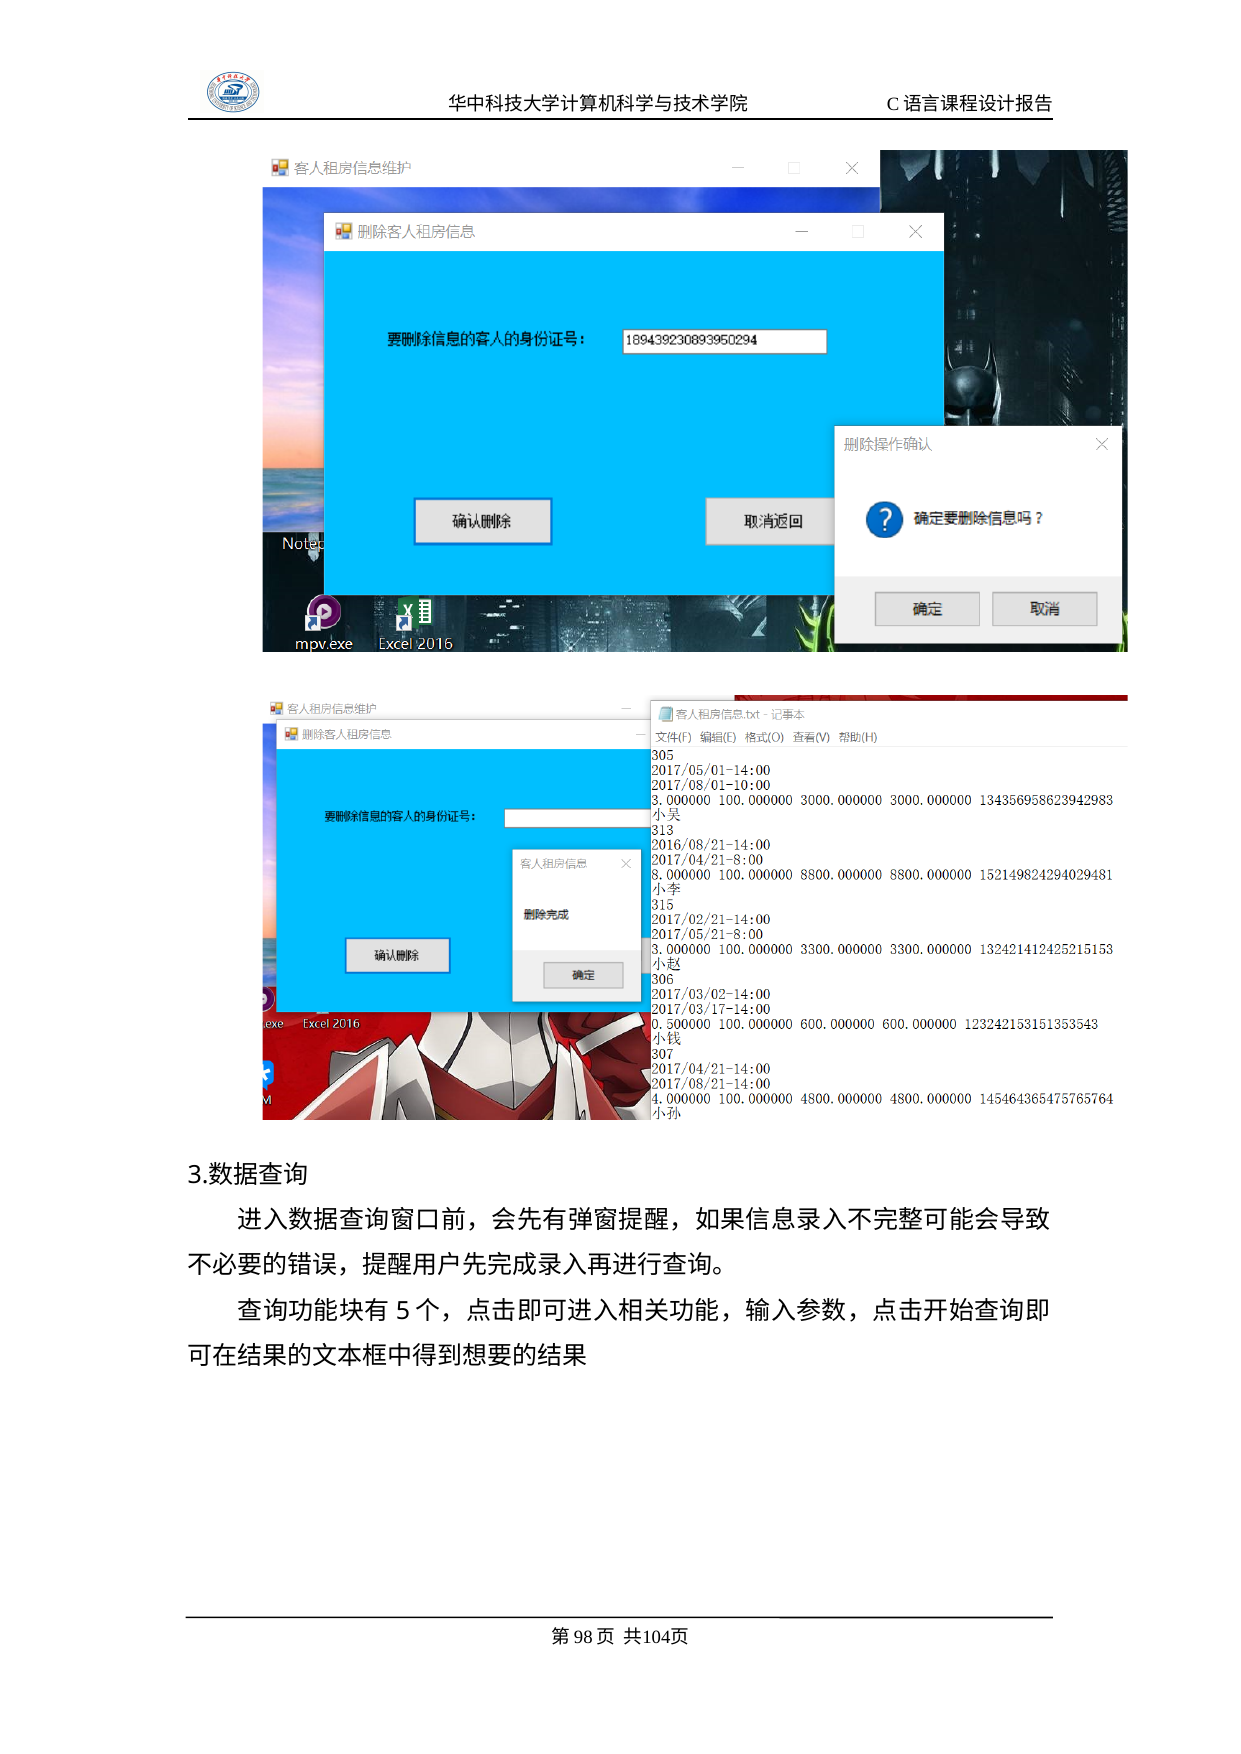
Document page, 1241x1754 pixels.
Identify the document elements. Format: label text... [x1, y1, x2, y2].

text 查询功能块有5个，点击即可进入相关功能，输入参数，点击开始查询即可在结果的文本框中得到想要的结果 [187, 1286, 1053, 1377]
text 进入数据查询窗口前，会先有弹窗提醒，如果信息录入不完整可能会导致不必要的错误，提醒用户先完成录入再进行查询。 [187, 1195, 1053, 1286]
picture [262, 695, 1128, 1120]
text 3.数据查询 [187, 1149, 1053, 1195]
picture [262, 150, 1128, 652]
picture [200, 70, 264, 113]
